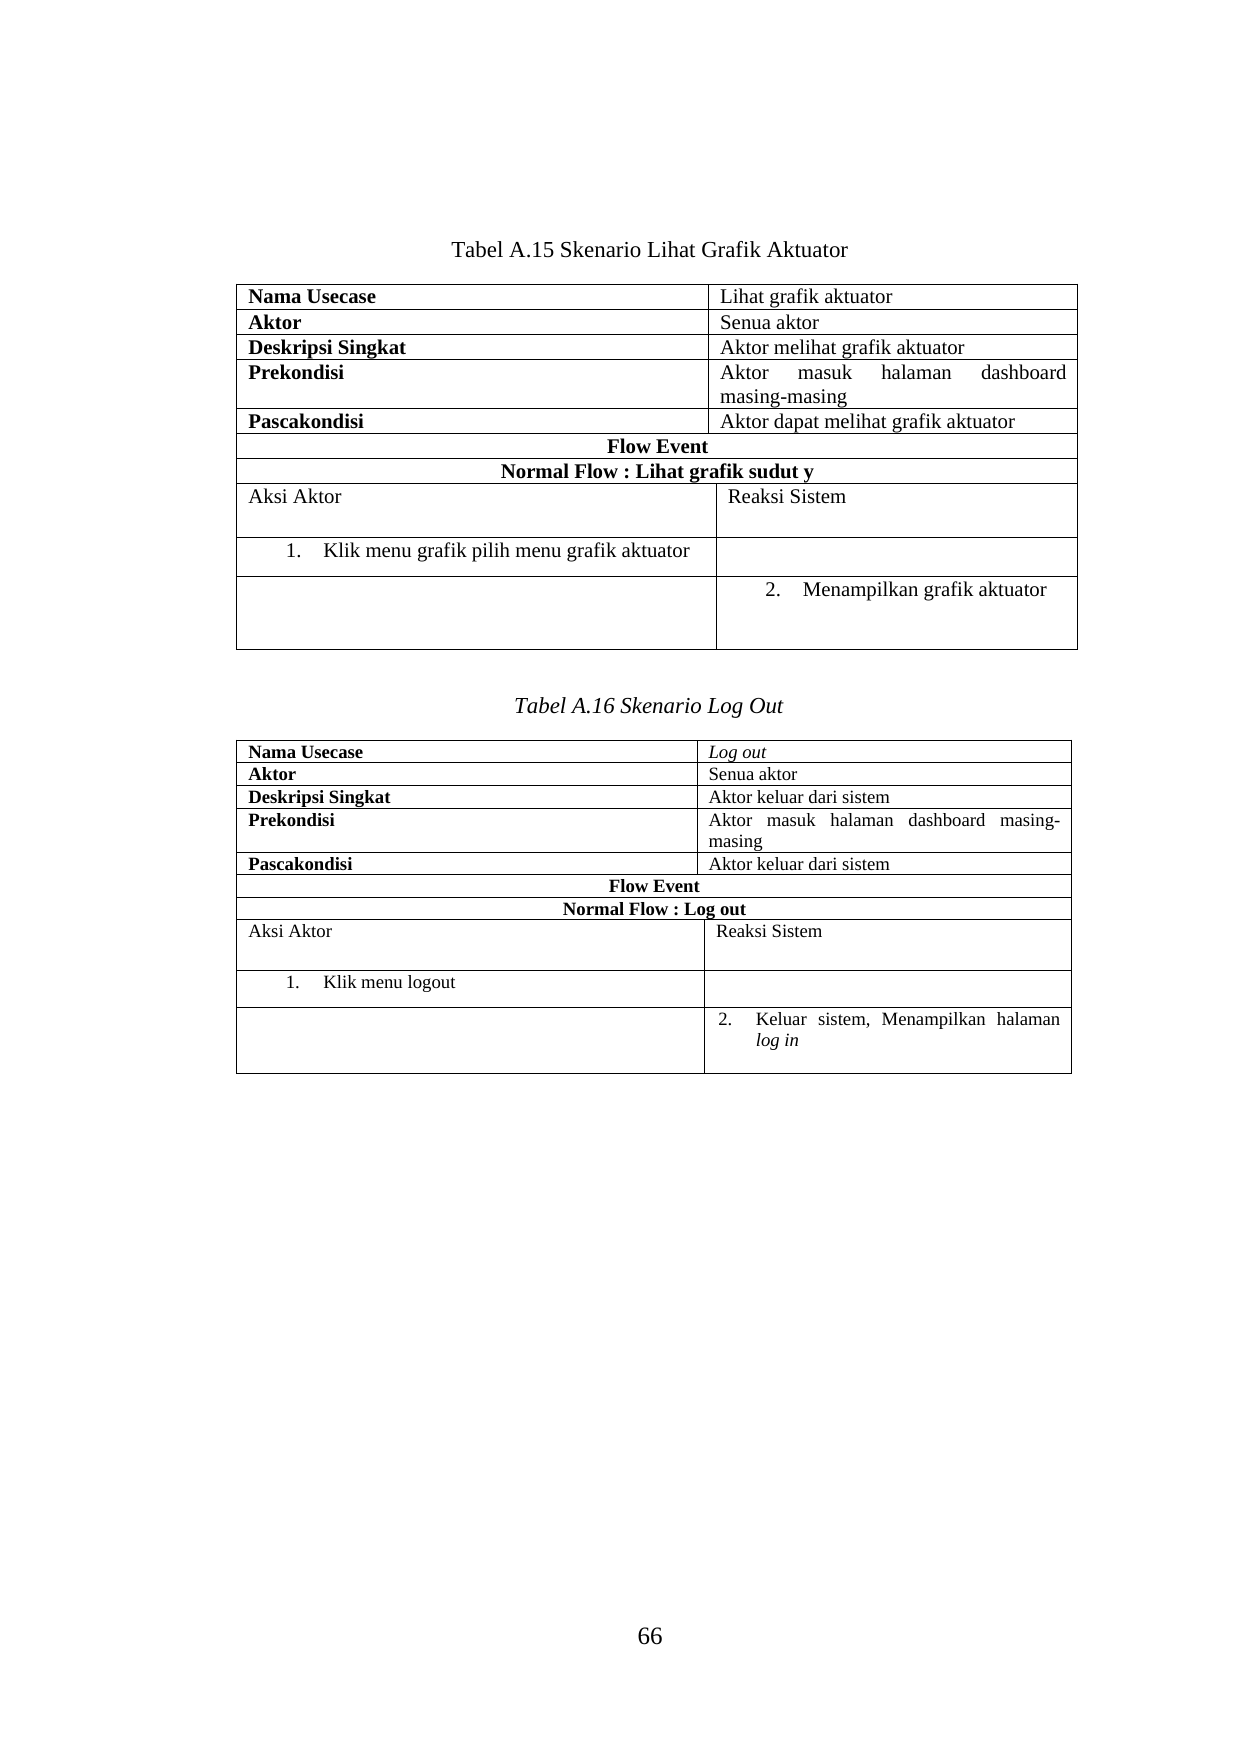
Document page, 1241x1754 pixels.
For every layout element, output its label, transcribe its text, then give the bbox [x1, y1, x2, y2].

table_cell [237, 1008, 704, 1072]
table_cell Senua aktor [698, 763, 1071, 785]
text Tabel A.10 Skenario Lihat Grafik Aktuator [236, 236, 1063, 263]
table_cell Menampilkan grafik aktuator [717, 577, 1077, 649]
table_cell Klik menu grafik pilih menu grafik aktuator [237, 538, 716, 576]
table_cell Keluar sistem, Menampilkan halaman log in [705, 1008, 1071, 1072]
table_cell Reaksi Sistem [705, 920, 1071, 970]
table_cell Aktor dapat melihat grafik aktuator [709, 409, 1077, 433]
table_header Lihat grafik aktuator [709, 285, 1077, 308]
table_cell Prekondisi [237, 809, 697, 852]
table_cell Flow Event [237, 875, 1071, 897]
table_cell [237, 577, 716, 649]
table_cell Normal Flow : Lihat grafik sudut y [237, 459, 1077, 483]
table_cell Flow Event [237, 434, 1077, 458]
table_cell Aktor keluar dari sistem [698, 853, 1071, 874]
table_cell Deskripsi Singkat [237, 335, 708, 359]
text Tabel A.11 Skenario Log Out [236, 692, 1063, 719]
table_cell Aksi Aktor [237, 920, 704, 970]
table_cell Pascakondisi [237, 853, 697, 874]
table_cell Aktor keluar dari sistem [698, 786, 1071, 807]
table_cell Prekondisi [237, 360, 708, 408]
table_cell Deskripsi Singkat [237, 786, 697, 807]
table_cell Aktor [237, 763, 697, 785]
table_cell Aktor masuk halaman dashboard masing-masing [709, 360, 1077, 408]
table_header Nama Usecase [237, 285, 708, 308]
table_cell Pascakondisi [237, 409, 708, 433]
table_cell Aksi Aktor [237, 484, 716, 537]
table_cell Normal Flow : Log out [237, 898, 1071, 919]
table_cell [705, 971, 1071, 1007]
table_cell Aktor melihat grafik aktuator [709, 335, 1077, 359]
table_header Log out [698, 741, 1071, 762]
table_cell Aktor masuk halaman dashboard masing-masing [698, 809, 1071, 852]
table_cell Aktor [237, 310, 708, 334]
table_cell Reaksi Sistem [717, 484, 1077, 537]
table_cell [717, 538, 1077, 576]
table_header Nama Usecase [237, 741, 697, 762]
table_cell Senua aktor [709, 310, 1077, 334]
table_cell Klik menu logout [237, 971, 704, 1007]
